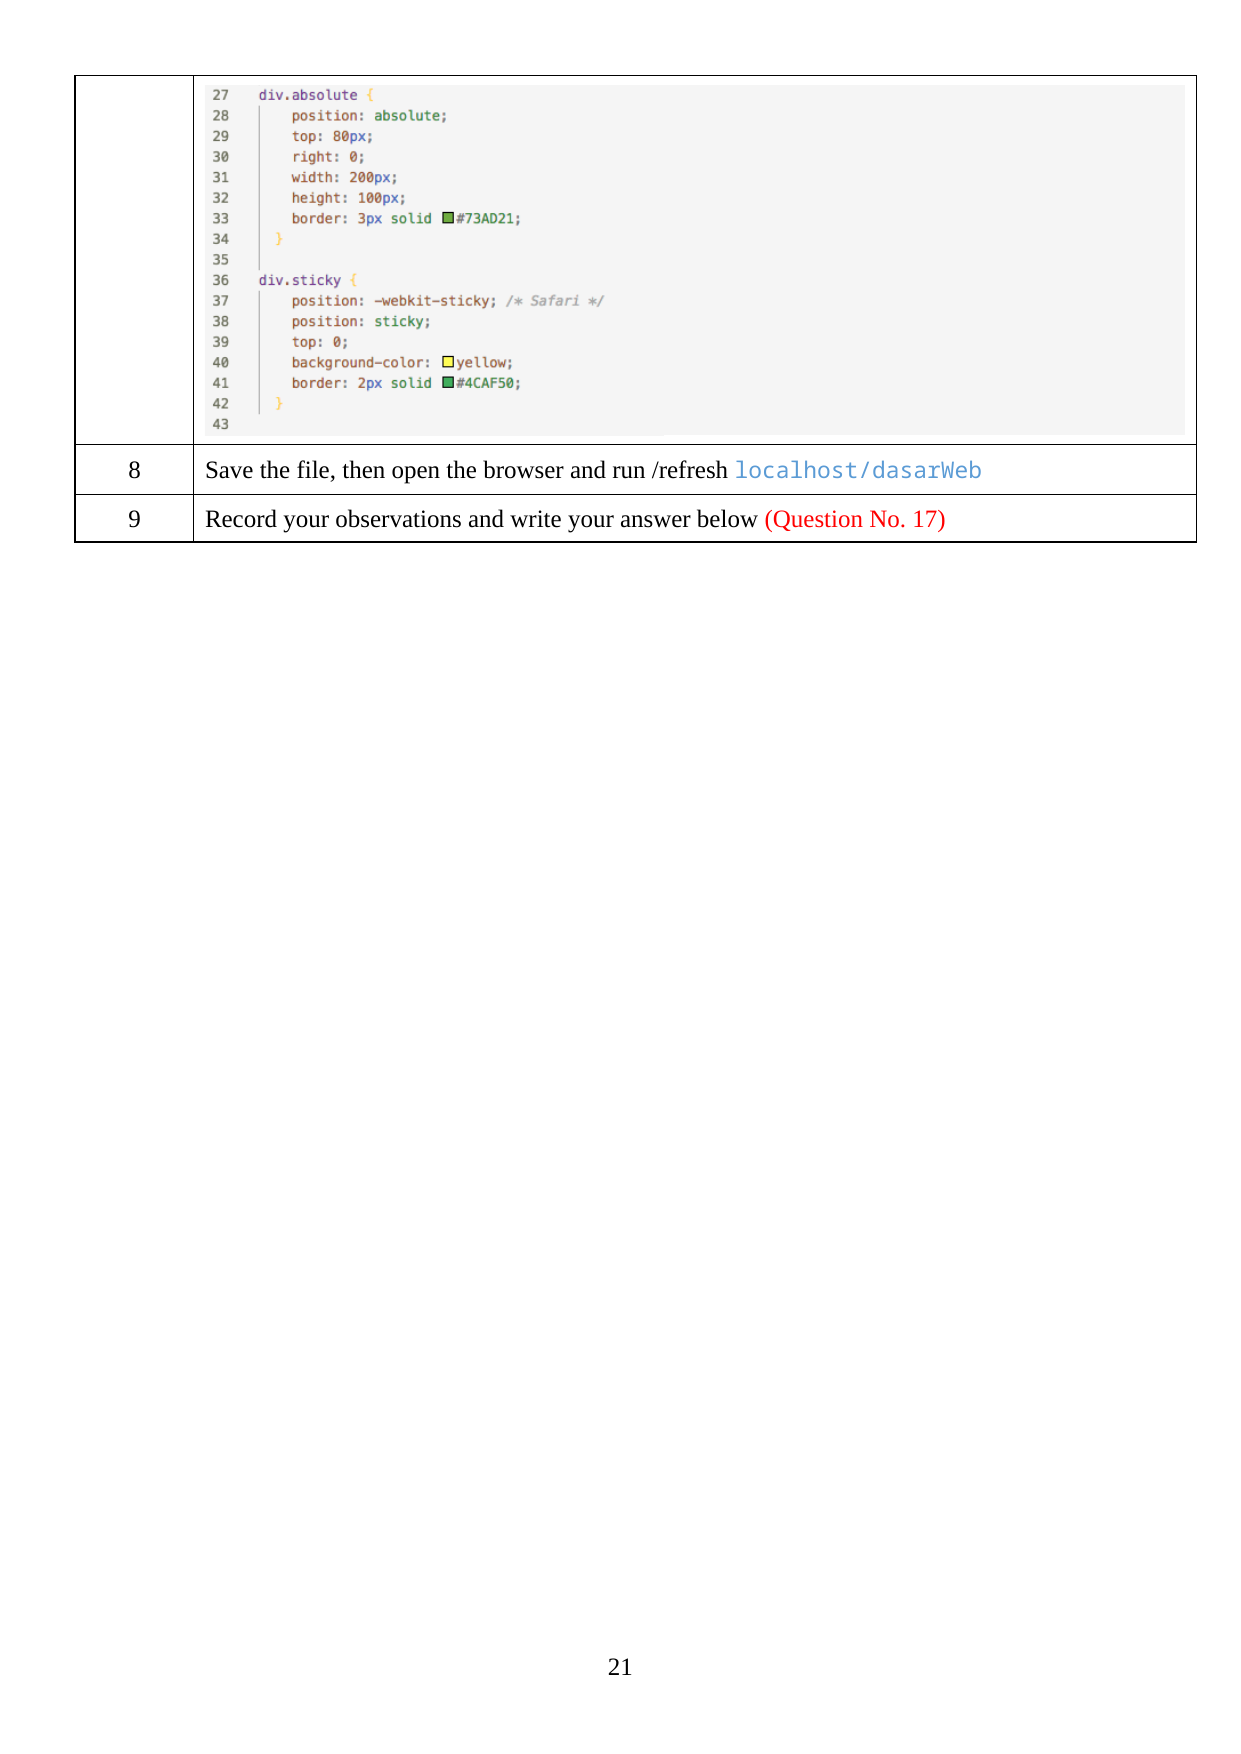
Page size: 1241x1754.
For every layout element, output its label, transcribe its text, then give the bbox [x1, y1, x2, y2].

table_cell Save the file, then open the browser and run /refresh localhost/dasarWeb [194, 445, 1196, 494]
table_cell 7 [76, 76, 193, 444]
table_cell [194, 76, 1196, 444]
picture [204, 85, 664, 436]
table_cell 9 [76, 495, 193, 541]
table_cell 8 [76, 445, 193, 494]
